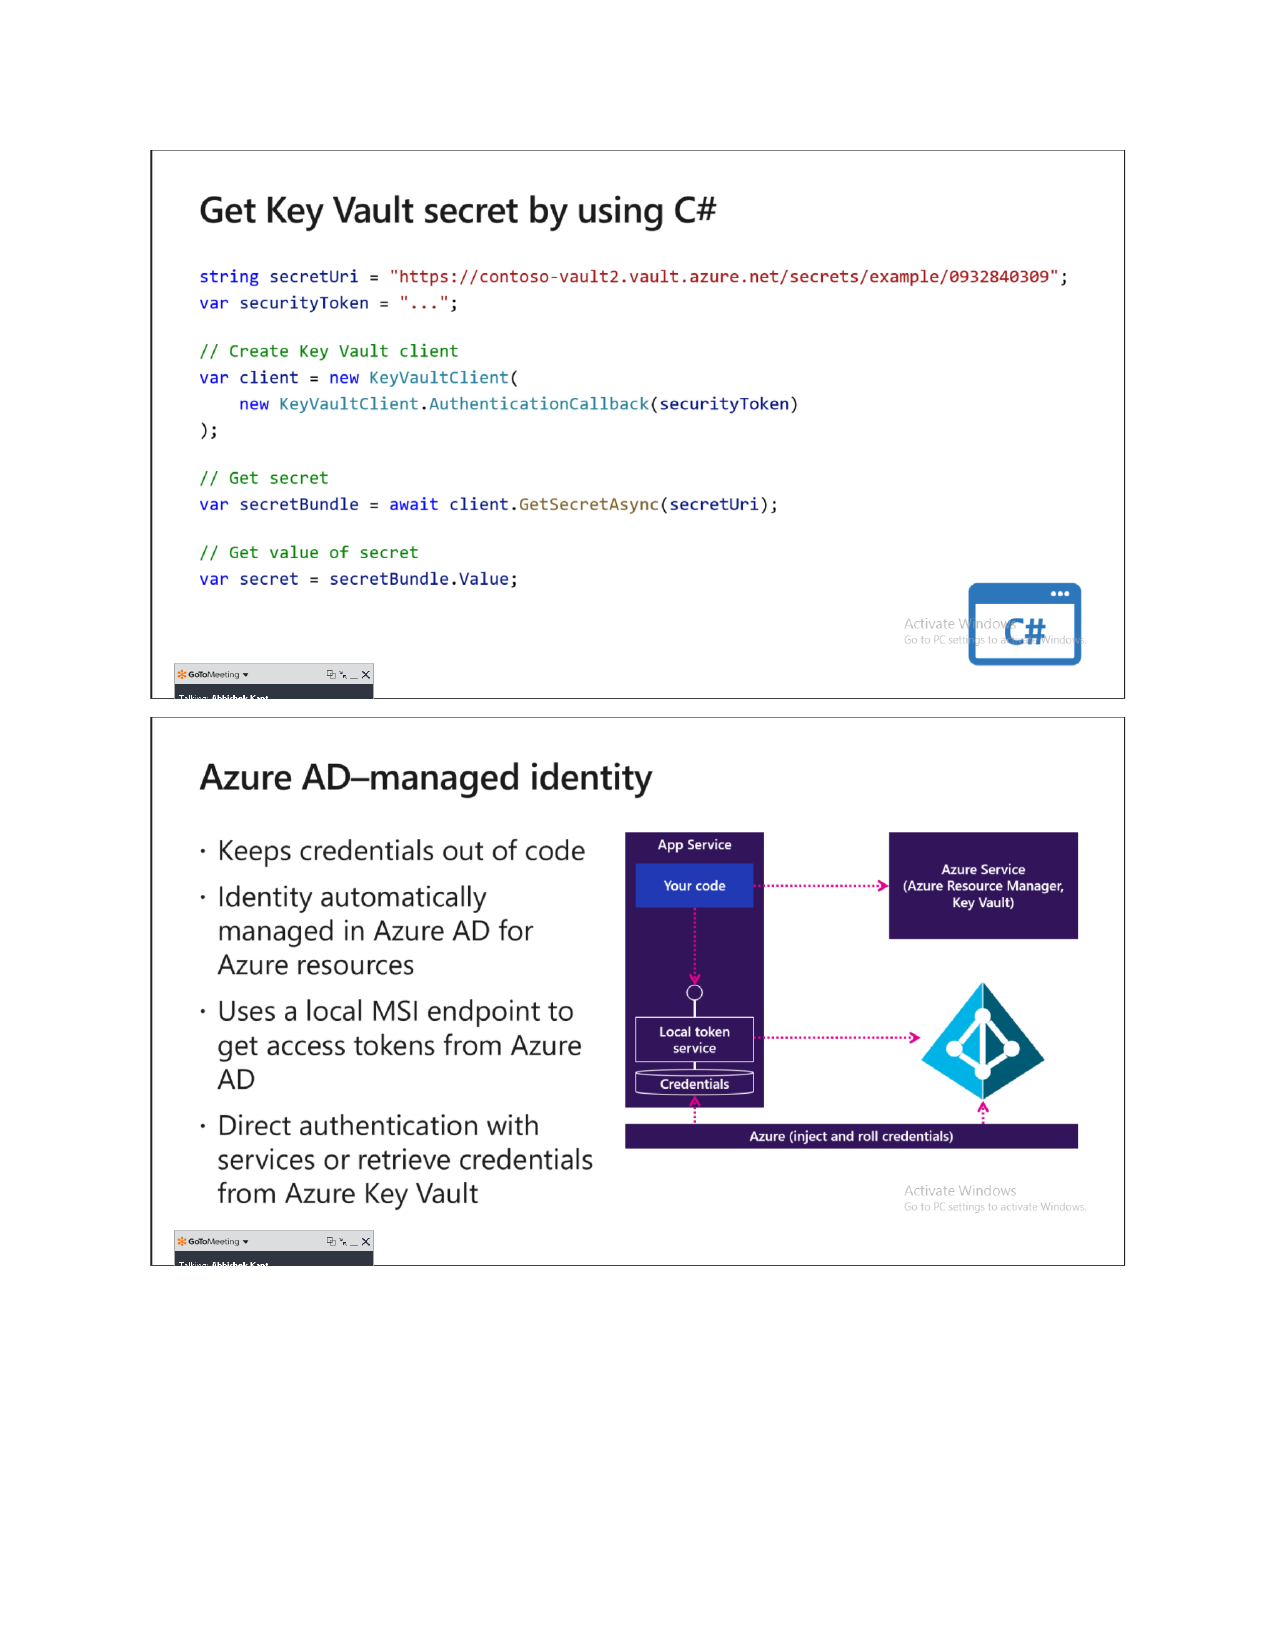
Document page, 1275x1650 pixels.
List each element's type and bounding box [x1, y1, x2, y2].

picture [150, 150, 1125, 699]
picture [150, 717, 1125, 1266]
